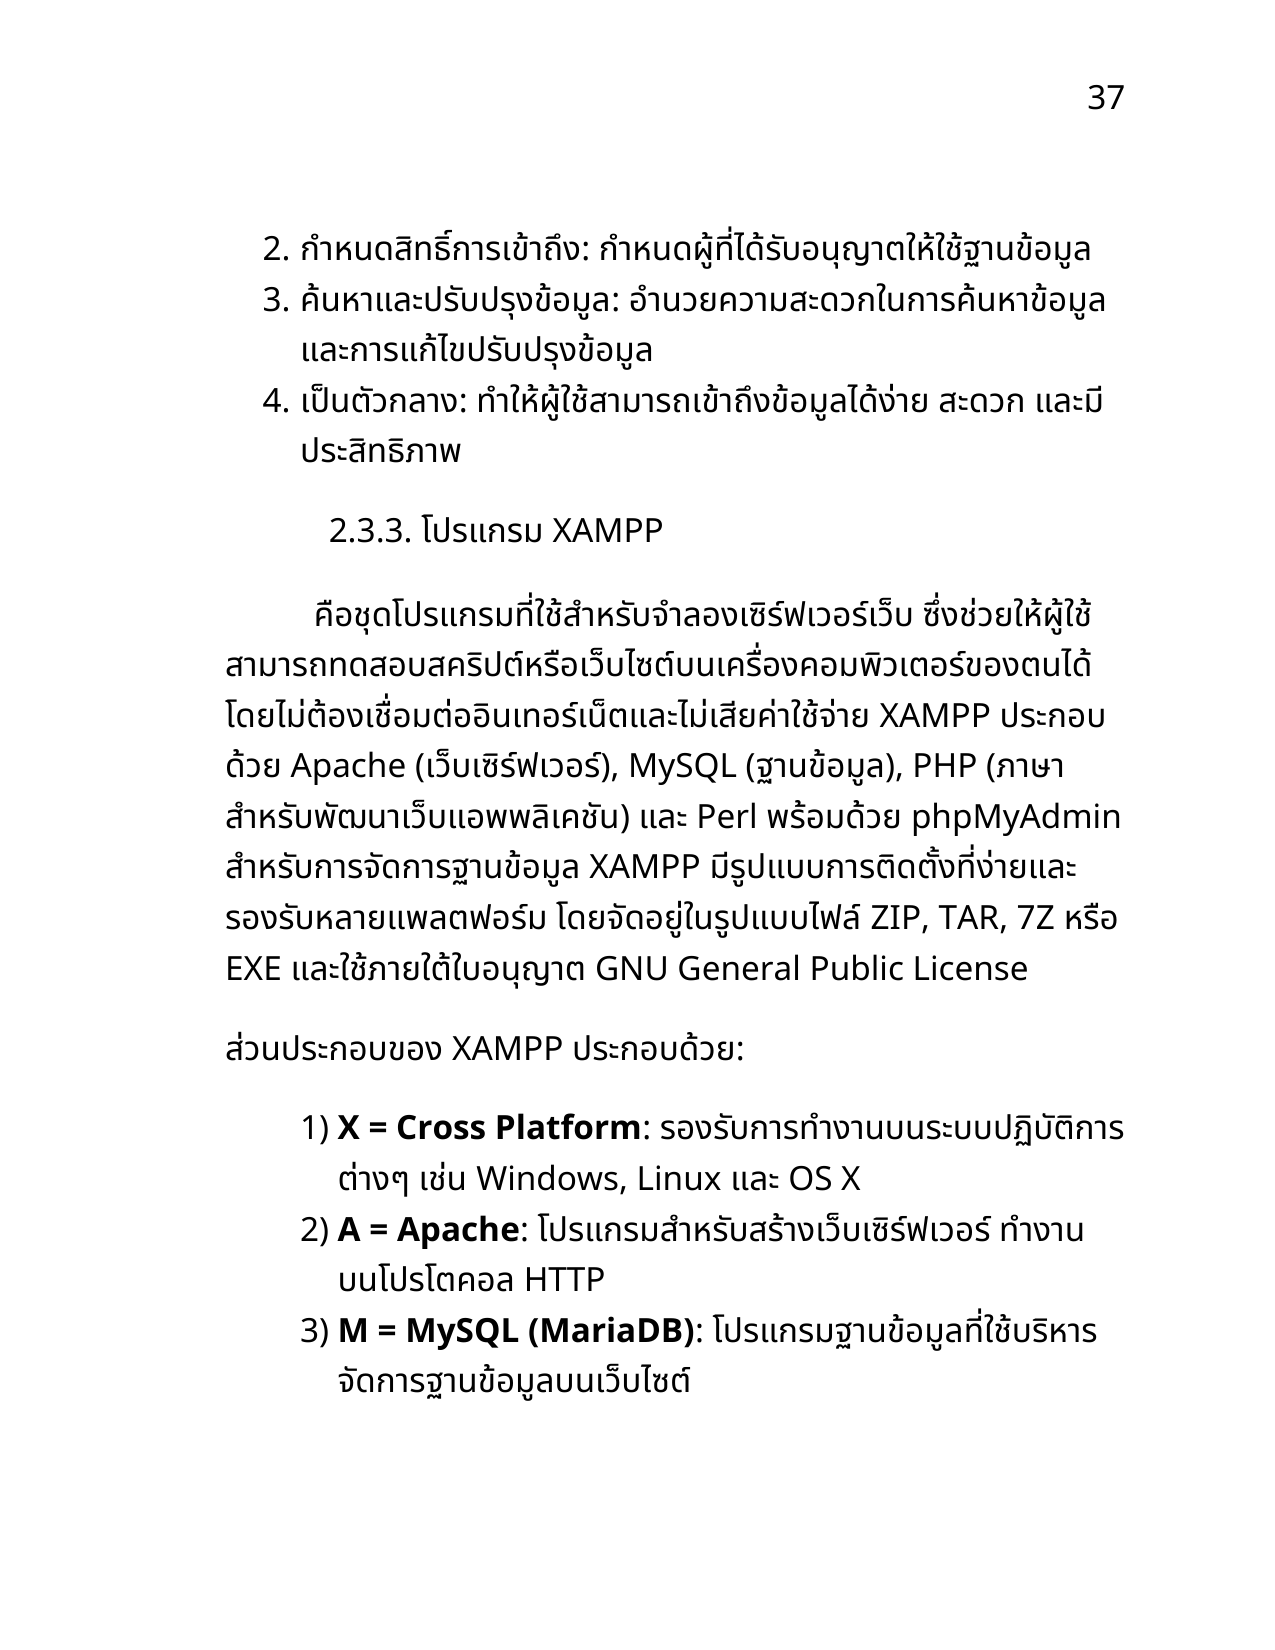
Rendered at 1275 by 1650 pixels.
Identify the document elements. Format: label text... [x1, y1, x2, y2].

list A = Apache: โปรแกรมสำหรับสร้างเว็บเซิร์ฟเวอร์ ทำงานบนโปรโตคอล HTTP [300, 1205, 1125, 1307]
text คือชุดโปรแกรมที่ใช้สำหรับจำลองเซิร์ฟเวอร์เว็บ ซึ่งช่วยให้ผู้ใช้สามารถทดสอบสคริปต์หรือเว็บไซต์บนเครื่องคอมพิวเตอร์ของตนได้โดยไม่ต้องเชื่อมต่ออินเทอร์เน็ตและไม่เสียค่าใช้จ่าย XAMPP ประกอบด้วย Apache (เว็บเซิร์ฟเวอร์), MySQL (ฐานข้อมูล), PHP (ภาษาสำหรับพัฒนาเว็บแอพพลิเคชัน) และ Perl พร้อมด้วย phpMyAdmin สำหรับการจัดการฐานข้อมูล XAMPP มีรูปแบบการติดตั้งที่ง่ายและรองรับหลายแพลตฟอร์ม โดยจัดอยู่ในรูปแบบไฟล์ ZIP, TAR, 7Z หรือ EXE และใช้ภายใต้ใบอนุญาต GNU General Public License [225, 591, 1125, 995]
list X = Cross Platform: รองรับการทำงานบนระบบปฏิบัติการต่างๆ เช่น Windows, Linux และ OS X [300, 1104, 1125, 1205]
list ค้นหาและปรับปรุงข้อมูล: อำนวยความสะดวกในการค้นหาข้อมูลและการแก้ไขปรับปรุงข้อมูล [262, 276, 1125, 377]
subtitle โปรแกรม XAMPP [284, 507, 1125, 557]
list M = MySQL (MariaDB): โปรแกรมฐานข้อมูลที่ใช้บริหารจัดการฐานข้อมูลบนเว็บไซต์ [300, 1307, 1125, 1408]
list กำหนดสิทธิ์การเข้าถึง: กำหนดผู้ที่ได้รับอนุญาตให้ใช้ฐานข้อมูล [262, 225, 1125, 276]
list เป็นตัวกลาง: ทำให้ผู้ใช้สามารถเข้าถึงข้อมูลได้ง่าย สะดวก และมีประสิทธิภาพ [262, 377, 1125, 478]
text ส่วนประกอบของ XAMPP ประกอบด้วย: [225, 1024, 1125, 1075]
